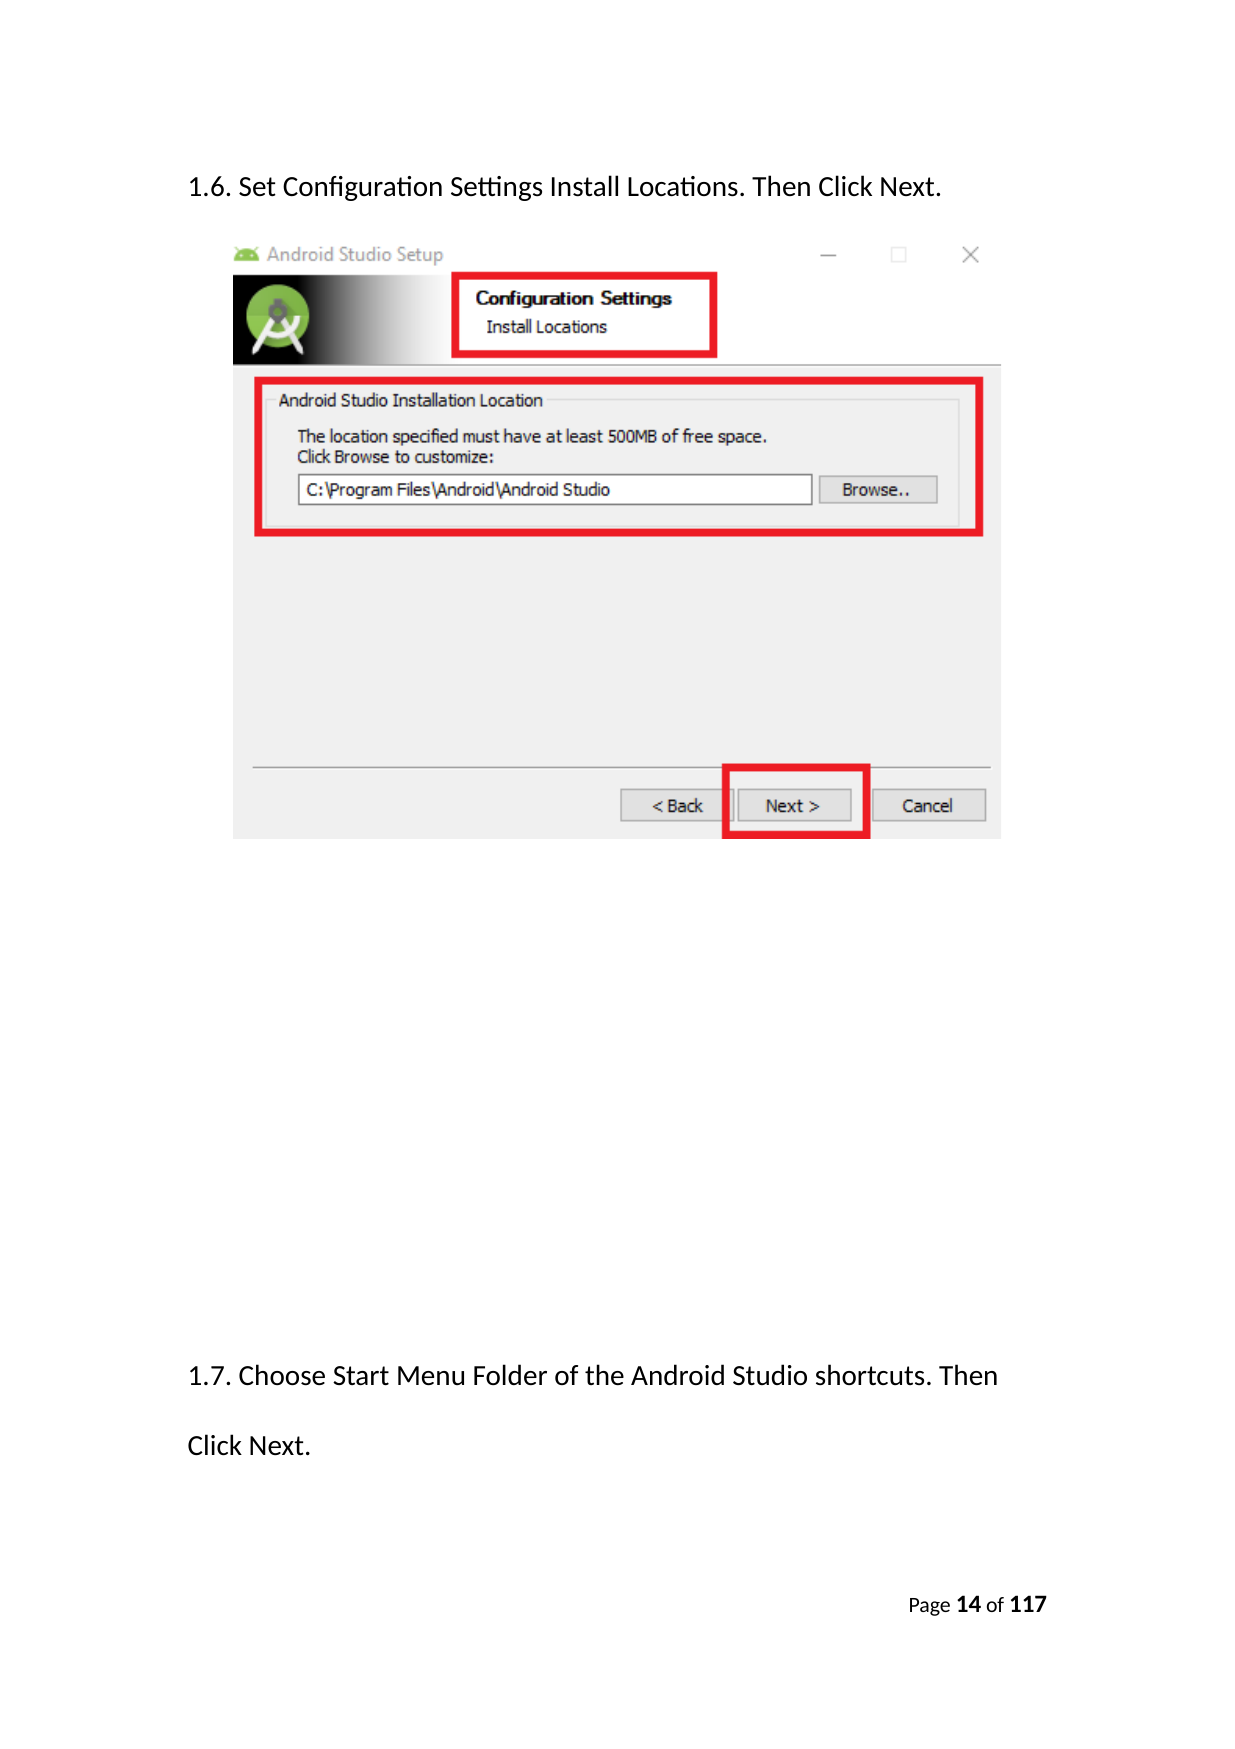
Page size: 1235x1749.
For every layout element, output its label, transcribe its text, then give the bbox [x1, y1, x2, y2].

text 1.6. Set Configuration Settings Install Locations. Then Click Next. [187, 154, 1047, 219]
picture [233, 238, 1002, 839]
text 1.7. Choose Start Menu Folder of the Android Studio shortcuts. Then Click Next. [187, 1342, 1047, 1477]
